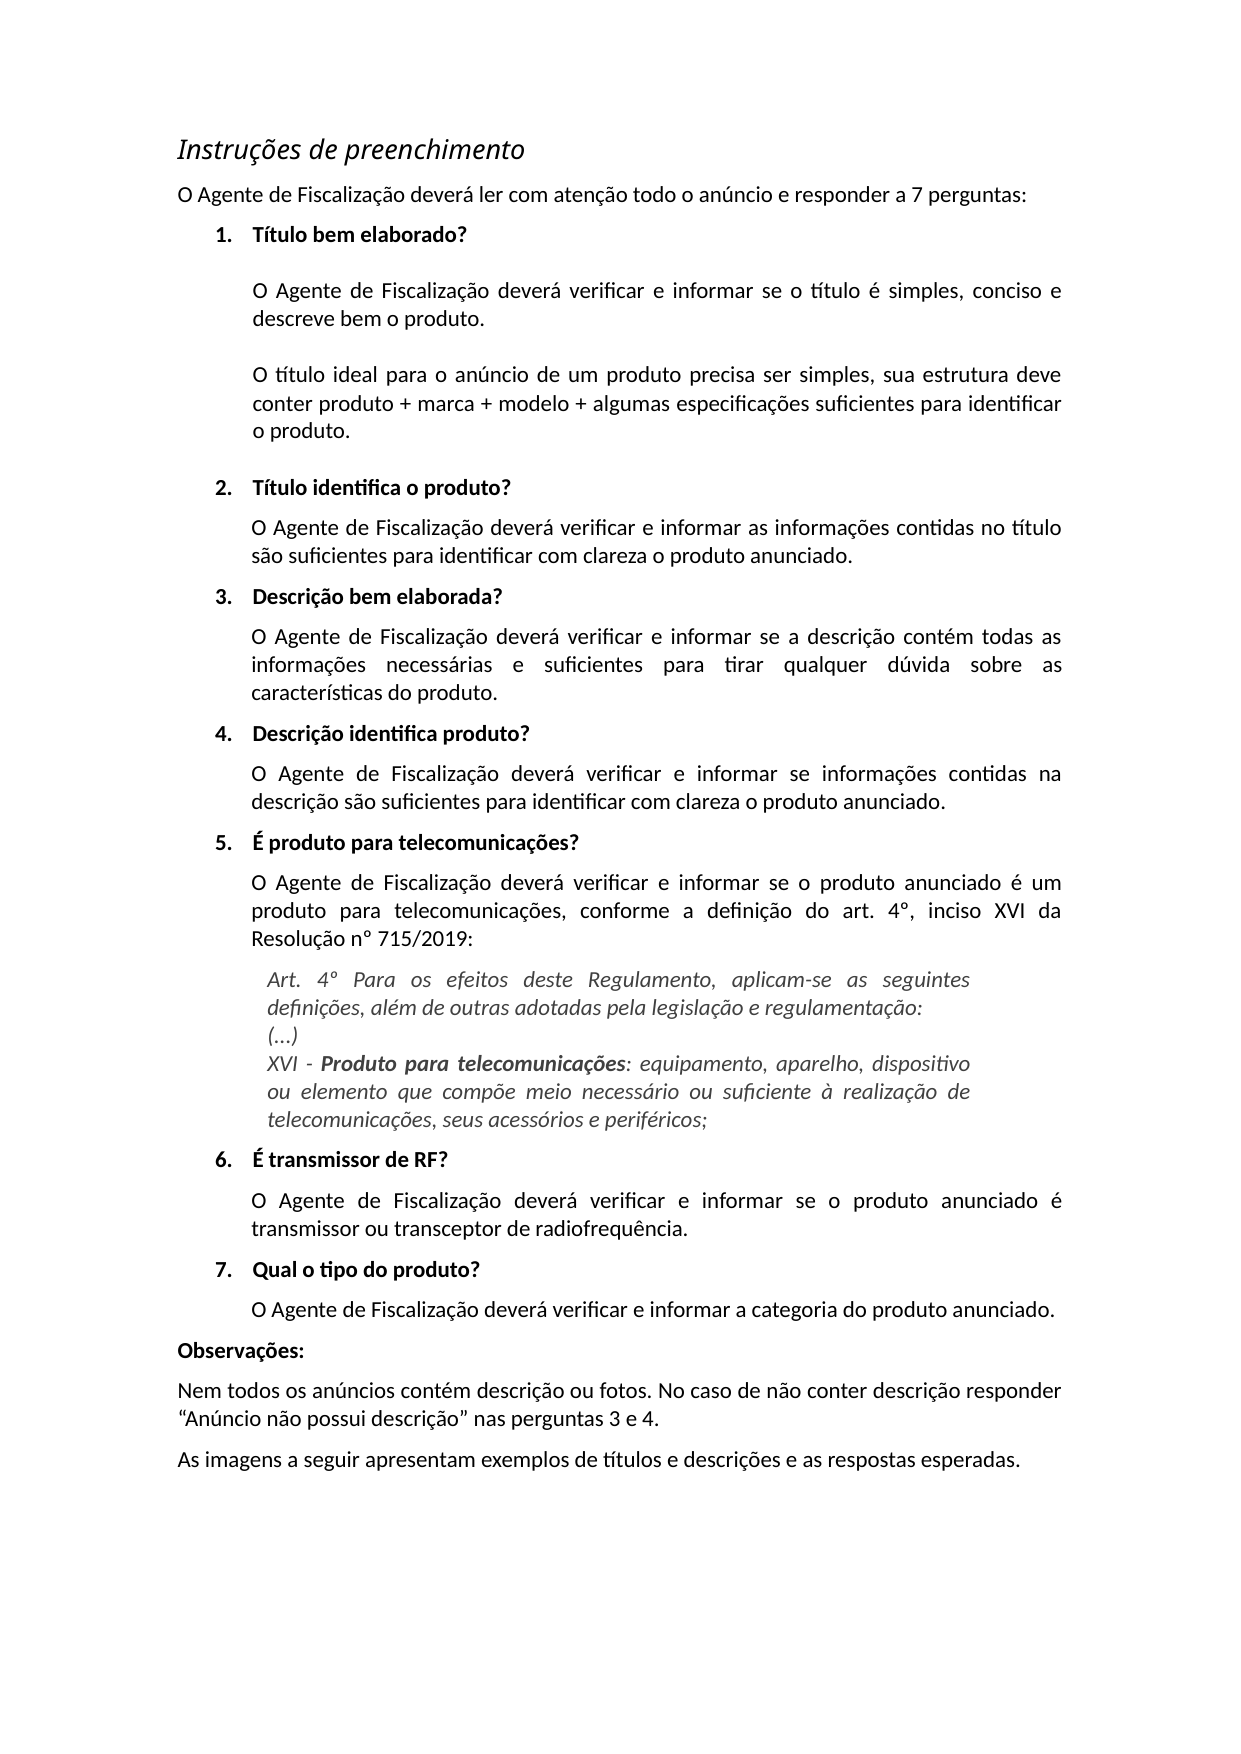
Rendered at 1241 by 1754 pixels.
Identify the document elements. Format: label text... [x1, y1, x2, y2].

text O Agente de Fiscalização deverá verificar e informar se a descrição contém todas as informações necessárias e suficientes para tirar qualquer dúvida sobre as características do produto. [251, 622, 1063, 706]
text O Agente de Fiscalização deverá verificar e informar se o produto anunciado é transmissor ou transceptor de radiofrequência. [251, 1186, 1063, 1242]
text O Agente de Fiscalização deverá verificar e informar se informações contidas na descrição são suficientes para identificar com clareza o produto anunciado. [251, 759, 1063, 815]
subtitle Instruções de preenchimento [177, 131, 1063, 167]
list É produto para telecomunicações? [215, 828, 1063, 856]
text Art. 4º Para os efeitos deste Regulamento, aplicam-se as seguintes definições, além de outras adotadas pela legislação e regulamentação: [267, 965, 973, 1021]
text O Agente de Fiscalização deverá verificar e informar a categoria do produto anunciado. [251, 1295, 1063, 1323]
text Nem todos os anúncios contém descrição ou fotos. No caso de não conter descrição responder “Anúncio não possui descrição” nas perguntas 3 e 4. [177, 1376, 1063, 1432]
text O Agente de Fiscalização deverá verificar e informar se o produto anunciado é um produto para telecomunicações, conforme a definição do art. 4º, inciso XVI da Resolução nº 715/2019: [251, 868, 1063, 952]
list O título ideal para o anúncio de um produto precisa ser simples, sua estrutura deve conter produto + marca + modelo + algumas especificações suficientes para identificar o produto. [252, 361, 1063, 445]
text O Agente de Fiscalização deverá ler com atenção todo o anúncio e responder a 7 perguntas: [177, 180, 1063, 208]
text O Agente de Fiscalização deverá verificar e informar as informações contidas no título são suficientes para identificar com clareza o produto anunciado. [251, 513, 1063, 569]
list Título identifica o produto? [215, 473, 1063, 501]
text (...) [267, 1021, 973, 1049]
text Observações: [177, 1336, 1063, 1364]
list O Agente de Fiscalização deverá verificar e informar se o título é simples, conciso e descreve bem o produto. [252, 277, 1063, 333]
text XVI - Produto para telecomunicações: equipamento, aparelho, dispositivo ou elemento que compõe meio necessário ou suficiente à realização de telecomunicações, seus acessórios e periféricos; [267, 1049, 973, 1133]
list Descrição identifica produto? [215, 719, 1063, 747]
list Qual o tipo do produto? [215, 1255, 1063, 1283]
list É transmissor de RF? [215, 1146, 1063, 1174]
list Título bem elaborado? [215, 221, 1063, 248]
list Descrição bem elaborada? [215, 582, 1063, 610]
text As imagens a seguir apresentam exemplos de títulos e descrições e as respostas esperadas. [177, 1445, 1063, 1473]
